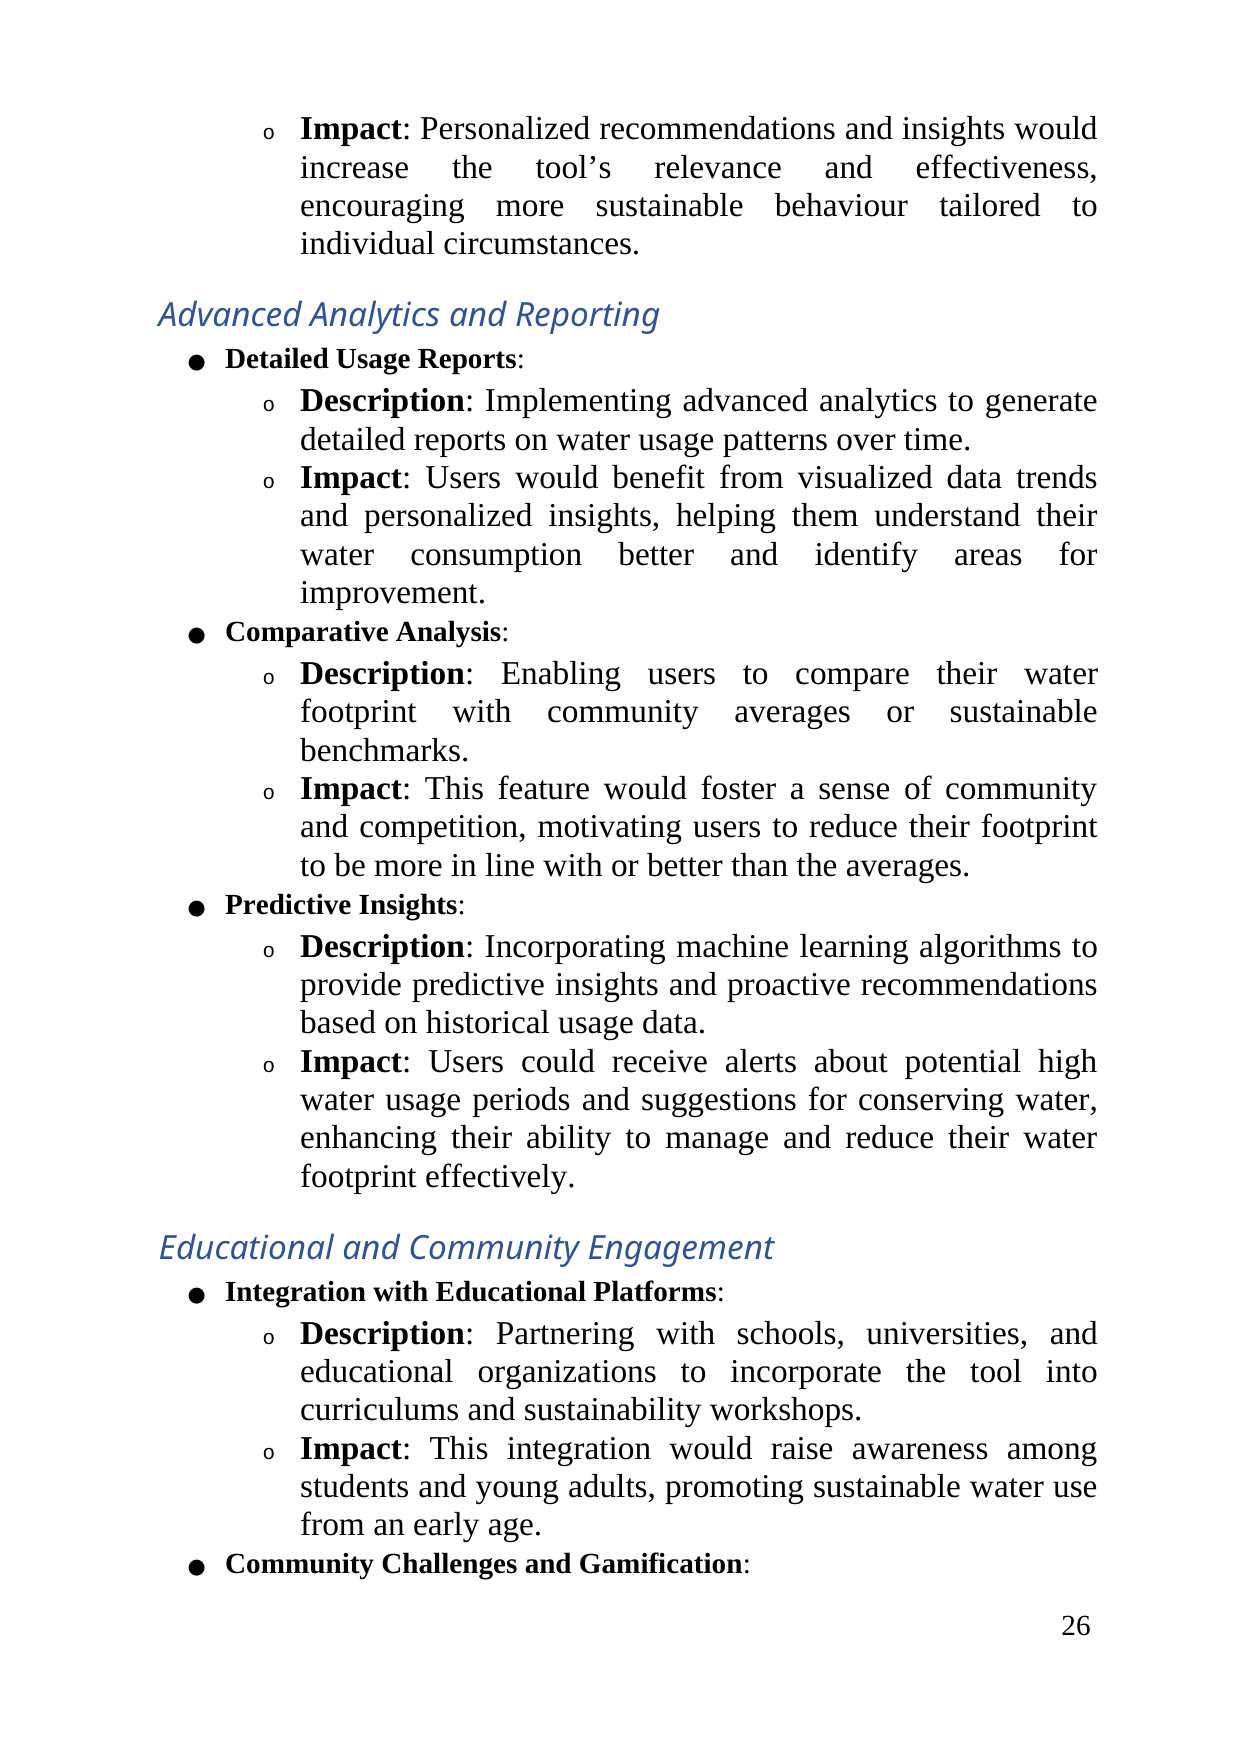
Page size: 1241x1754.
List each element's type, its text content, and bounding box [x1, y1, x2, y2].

list Impact: This integration would raise awareness among students and young adults, promoting sustainable water use from an early age. [262, 1428, 1098, 1543]
list Integration with Educational Platforms: [187, 1270, 1098, 1313]
list Impact: Personalized recommendations and insights would increase the tool’s relevance and effectiveness, encouraging more sustainable behaviour tailored to individual circumstances. [262, 108, 1098, 262]
subtitle Advanced Analytics and Reporting [150, 291, 1091, 336]
list Comparative Analysis: [187, 611, 1098, 653]
list Community Challenges and Gamification: [187, 1543, 1098, 1586]
list Impact: This feature would foster a sense of community and competition, motivating users to reduce their footprint to be more in line with or better than the averages. [262, 768, 1098, 883]
subtitle Educational and Community Engagement [150, 1223, 1091, 1269]
list Description: Partnering with schools, universities, and educational organizations to incorporate the tool into curriculums and sustainability workshops. [262, 1313, 1098, 1428]
list Description: Incorporating machine learning algorithms to provide predictive insights and proactive recommendations based on historical usage data. [262, 926, 1098, 1041]
list Description: Enabling users to compare their water footprint with community averages or sustainable benchmarks. [262, 653, 1098, 768]
list Impact: Users could receive alerts about potential high water usage periods and suggestions for conserving water, enhancing their ability to manage and reduce their water footprint effectively. [262, 1041, 1098, 1194]
list Detailed Usage Reports: [187, 338, 1098, 381]
list Description: Implementing advanced analytics to generate detailed reports on water usage patterns over time. [262, 381, 1098, 457]
list Impact: Users would benefit from visualized data trends and personalized insights, helping them understand their water consumption better and identify areas for improvement. [262, 457, 1098, 611]
list Predictive Insights: [187, 883, 1098, 926]
